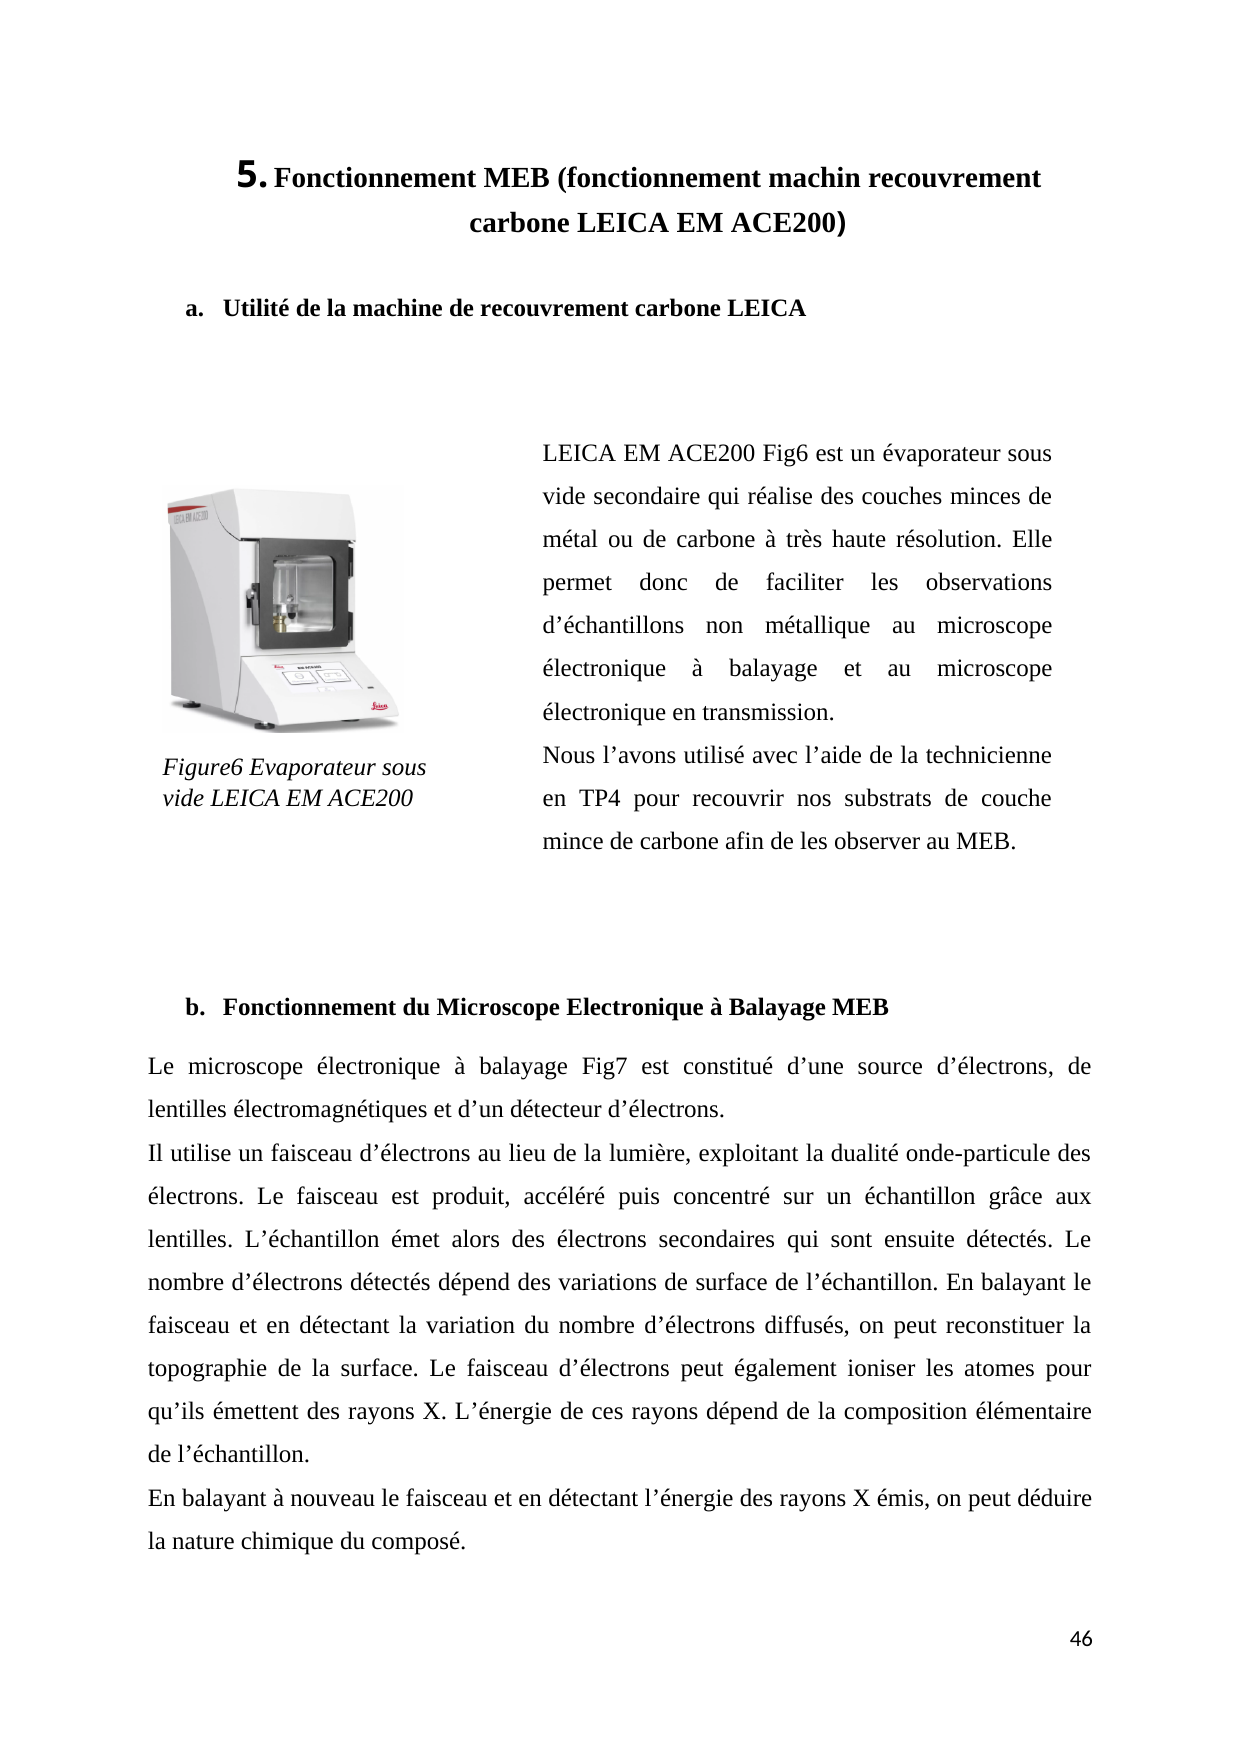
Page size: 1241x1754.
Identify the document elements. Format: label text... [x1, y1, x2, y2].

text Il utilise un faisceau d’électrons au lieu de la lumière, exploitant la dualité onde-particule des électrons. Le faisceau est produit, accéléré puis concentré sur un échantillon grâce aux lentilles. L’échantillon émet alors des électrons secondaires qui sont ensuite détectés. Le nombre d’électrons détectés dépend des variations de surface de l’échantillon. En balayant le faisceau et en détectant la variation du nombre d’électrons diffusés, on peut reconstituer la topographie de la surface. Le faisceau d’électrons peut également ioniser les atomes pour qu’ils émettent des rayons X. L’énergie de ces rayons dépend de la composition élémentaire de l’échantillon. [148, 1138, 1093, 1468]
text Le microscope électronique à balayage Fig7 est constitué d’une source d’électrons, de lentilles électromagnétiques et d’un détecteur d’électrons. [148, 1051, 1093, 1123]
subtitle Fonctionnement MEB (fonctionnement machin recouvrement carbone LEICA EM ACE200) [185, 148, 1093, 241]
text En balayant à nouveau le faisceau et en détectant l’énergie des rayons X émis, on peut déduire la nature chimique du composé. [148, 1483, 1093, 1554]
subtitle Utilité de la machine de recouvrement carbone LEICA [185, 293, 1093, 321]
subtitle Fonctionnement du Microscope Electronique à Balayage MEB [185, 992, 1093, 1020]
picture [162, 485, 404, 733]
